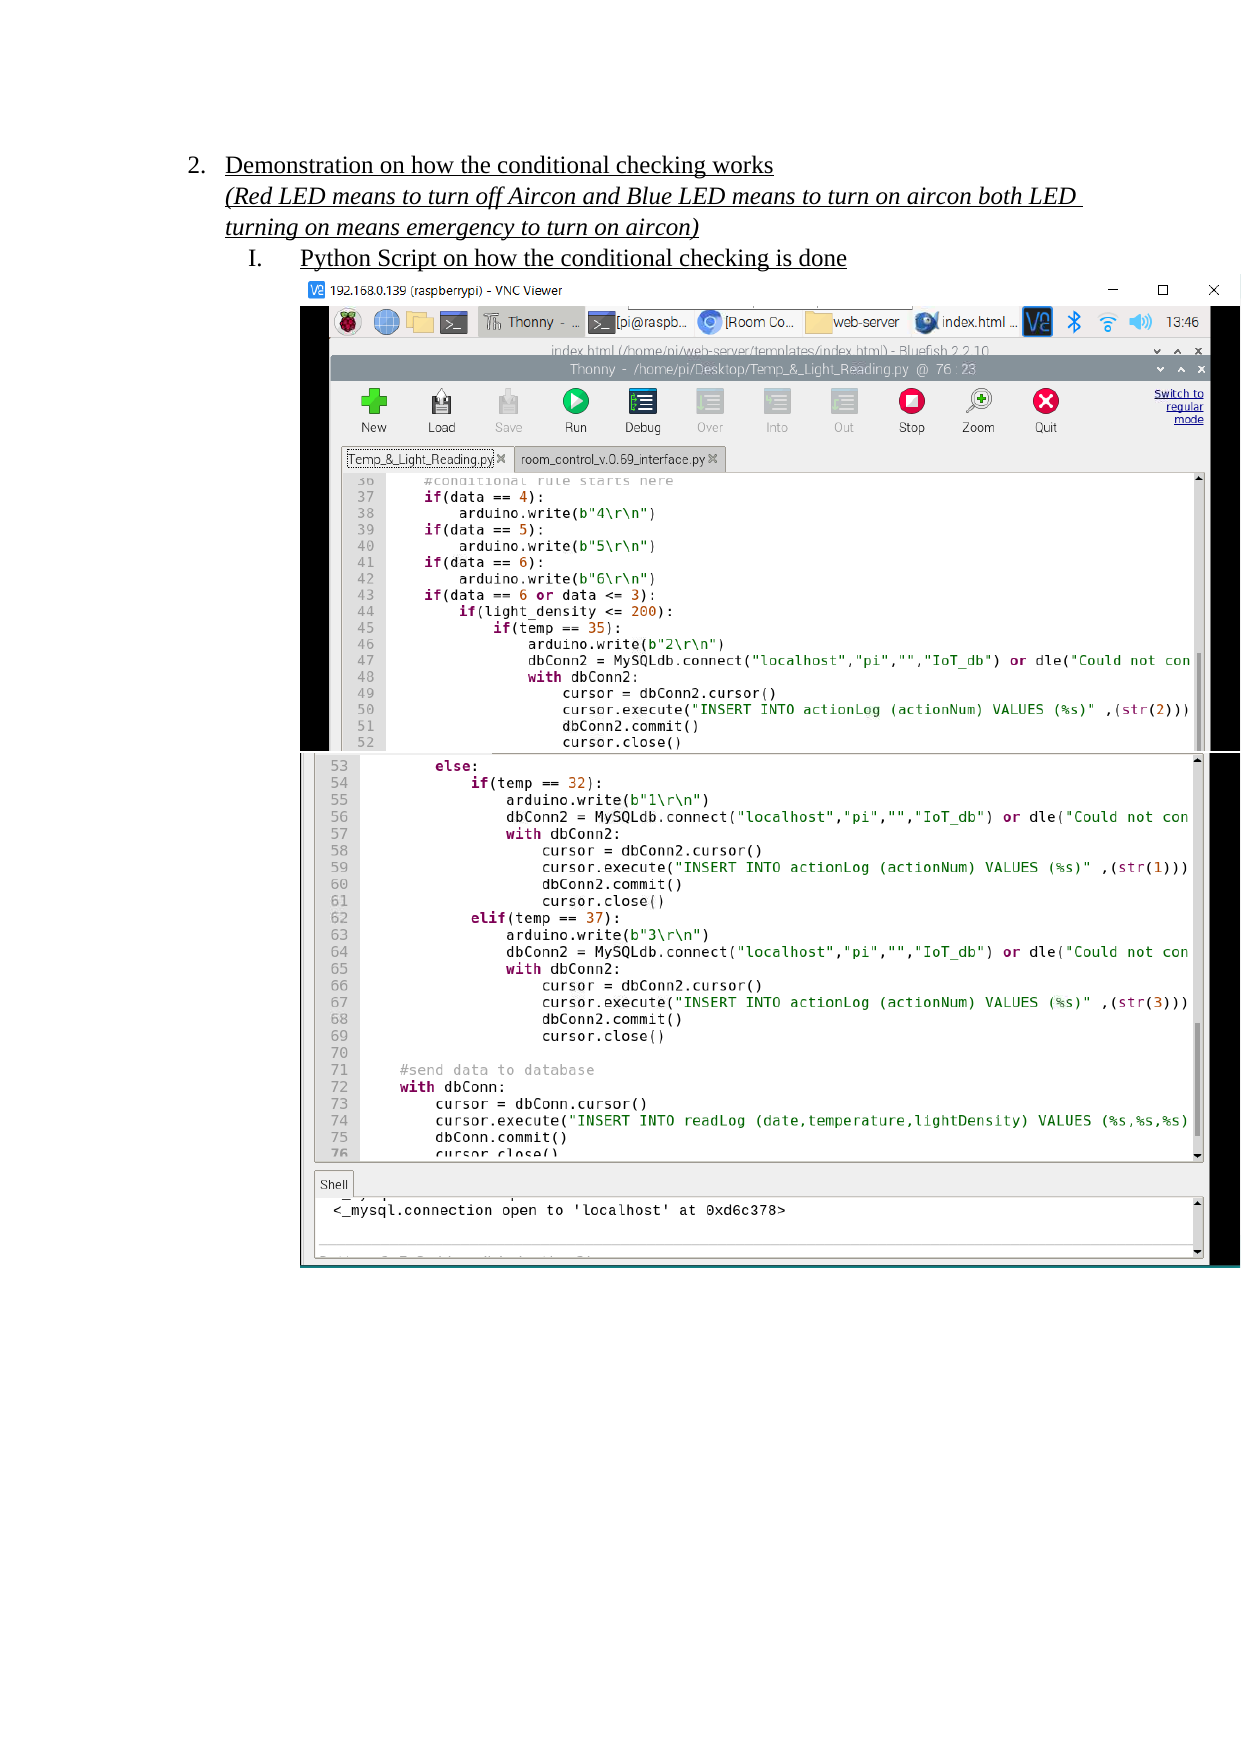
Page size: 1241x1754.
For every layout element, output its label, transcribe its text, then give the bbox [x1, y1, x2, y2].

picture [300, 753, 1241, 1268]
list (Red LED means to turn off Aircon and Blue LED means to turn on aircon both LED turning on means emergency to turn on aircon) [225, 181, 1090, 241]
list Demonstration on how the conditional checking works [187, 150, 1090, 179]
list Python Script on how the conditional checking is done [262, 243, 1090, 272]
picture [300, 274, 1241, 751]
